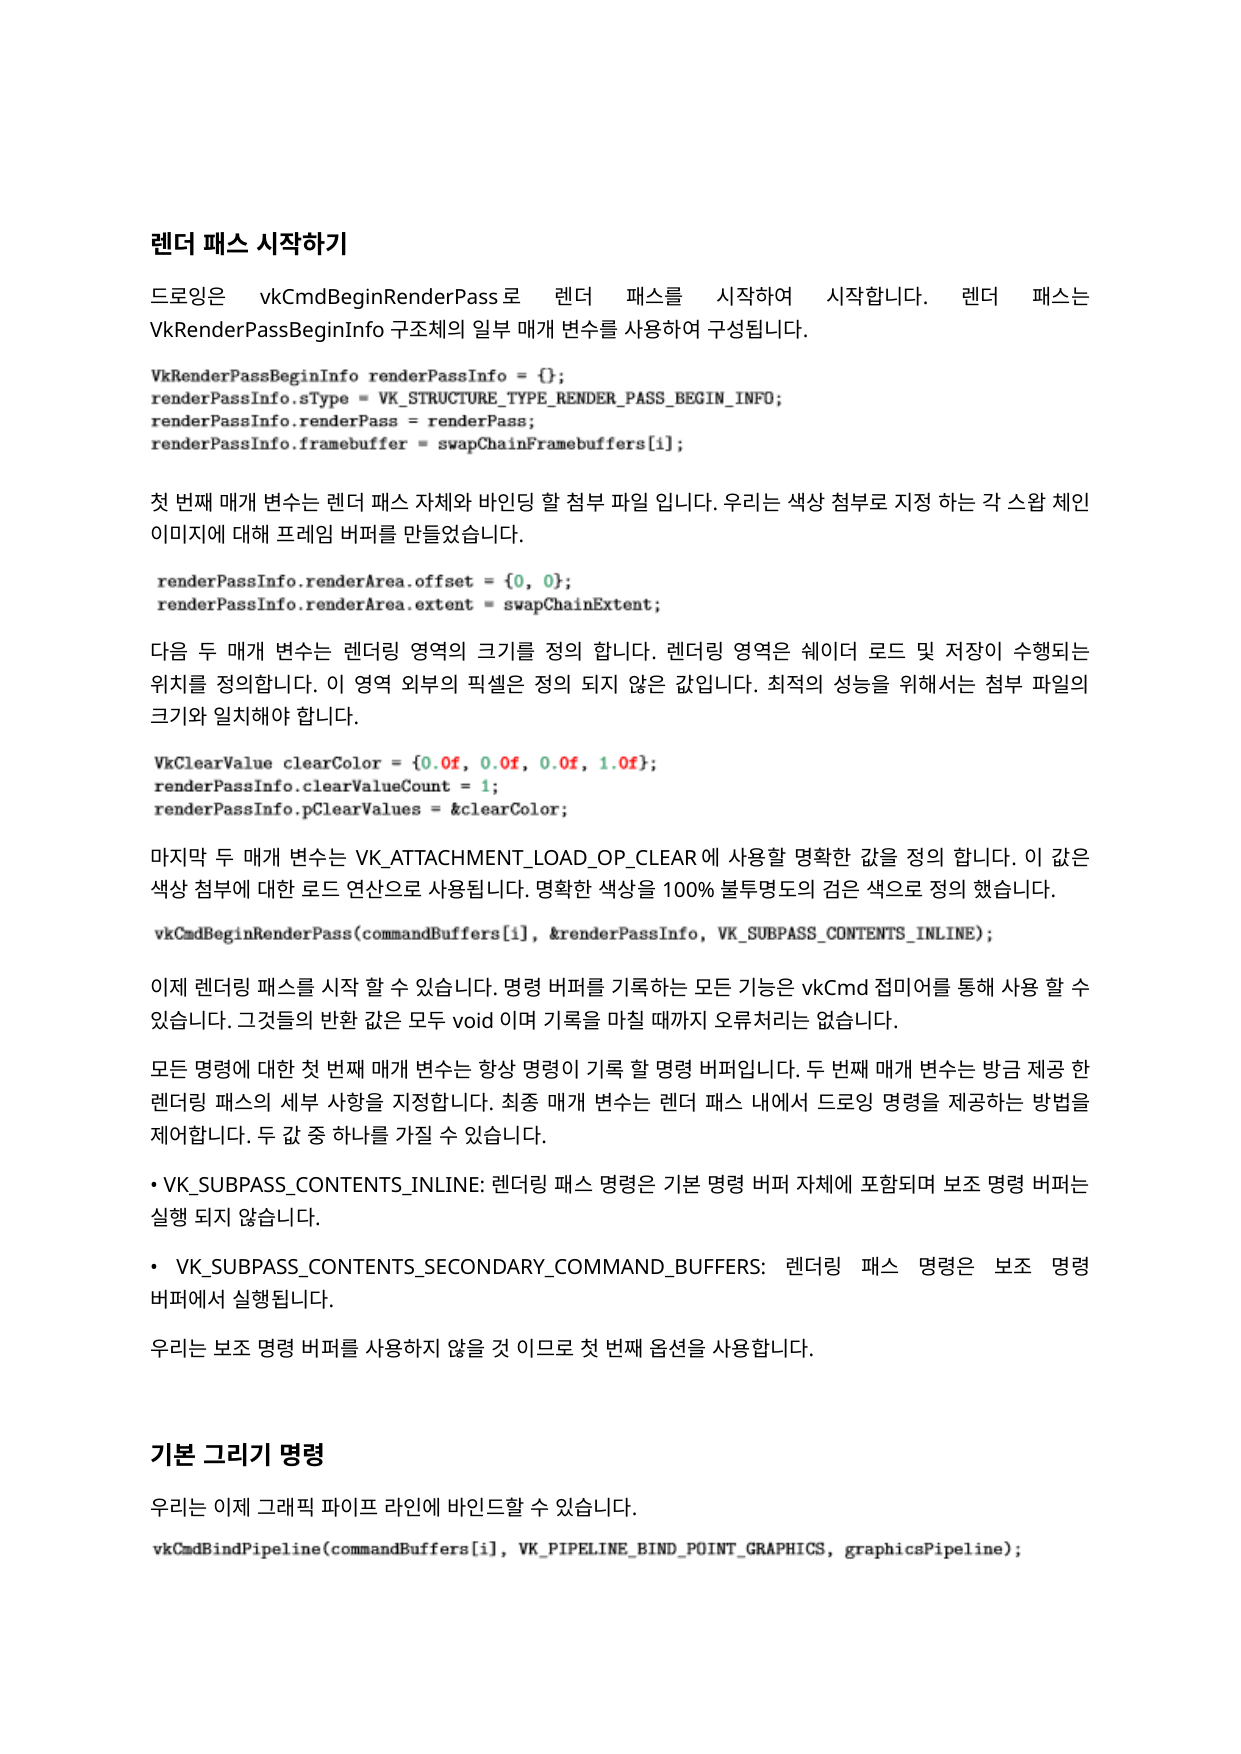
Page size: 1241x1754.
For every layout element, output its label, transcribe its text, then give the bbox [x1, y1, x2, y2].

text • VK_SUBPASS_CONTENTS_SECONDARY_COMMAND_BUFFERS: 렌더링 패스 명령은 보조 명령 버퍼에서 실행됩니다. [150, 1250, 1090, 1313]
text 첫 번째 매개 변수는 렌더 패스 자체와 바인딩 할 첨부 파일 입니다. 우리는 색상 첨부로 지정 하는 각 스왑 체인 이미지에 대해 프레임 버퍼를 만들었습니다. [150, 486, 1090, 549]
picture [150, 567, 668, 617]
text 이제 렌더링 패스를 시작 할 수 있습니다. 명령 버퍼를 기록하는 모든 기능은 vkCmd 접미어를 통해 사용 할 수 있습니다. 그것들의 반환 값은 모두 void 이며 기록을 마칠 때까지 오류처리는 없습니다. [150, 971, 1090, 1034]
text 모든 명령에 대한 첫 번째 매개 변수는 항상 명령이 기록 할 명령 버퍼입니다. 두 번째 매개 변수는 방금 제공 한 렌더링 패스의 세부 사항을 지정합니다. 최종 매개 변수는 렌더 패스 내에서 드로잉 명령을 제공하는 방법을 제어합니다. 두 값 중 하나를 가질 수 있습니다. [150, 1053, 1090, 1149]
picture [150, 750, 661, 822]
picture [150, 922, 994, 953]
text 렌더 패스 시작하기 [150, 224, 1090, 261]
text • VK_SUBPASS_CONTENTS_INLINE: 렌더링 패스 명령은 기본 명령 버퍼 자체에 포함되며 보조 명령 버퍼는 실행 되지 않습니다. [150, 1168, 1090, 1231]
picture [150, 362, 797, 467]
text 우리는 보조 명령 버퍼를 사용하지 않을 것 이므로 첫 번째 옵션을 사용합니다. [150, 1332, 1090, 1363]
text 다음 두 매개 변수는 렌더링 영역의 크기를 정의 합니다. 렌더링 영역은 쉐이더 로드 및 저장이 수행되는 위치를 정의합니다. 이 영역 외부의 픽셀은 정의 되지 않은 값입니다. 최적의 성능을 위해서는 첨부 파일의 크기와 일치해야 합니다. [150, 635, 1090, 731]
picture [150, 1540, 1024, 1567]
text 마지막 두 매개 변수는 VK_ATTACHMENT_LOAD_OP_CLEAR에 사용할 명확한 값을 정의 합니다. 이 값은 색상 첨부에 대한 로드 연산으로 사용됩니다. 명확한 색상을 100% 불투명도의 검은 색으로 정의 했습니다. [150, 841, 1090, 904]
text 드로잉은 vkCmdBeginRenderPass로 렌더 패스를 시작하여 시작합니다. 렌더 패스는 VkRenderPassBeginInfo 구조체의 일부 매개 변수를 사용하여 구성됩니다. [150, 280, 1090, 343]
text 기본 그리기 명령 [150, 1435, 1090, 1471]
text 우리는 이제 그래픽 파이프 라인에 바인드할 수 있습니다. [150, 1491, 1090, 1521]
